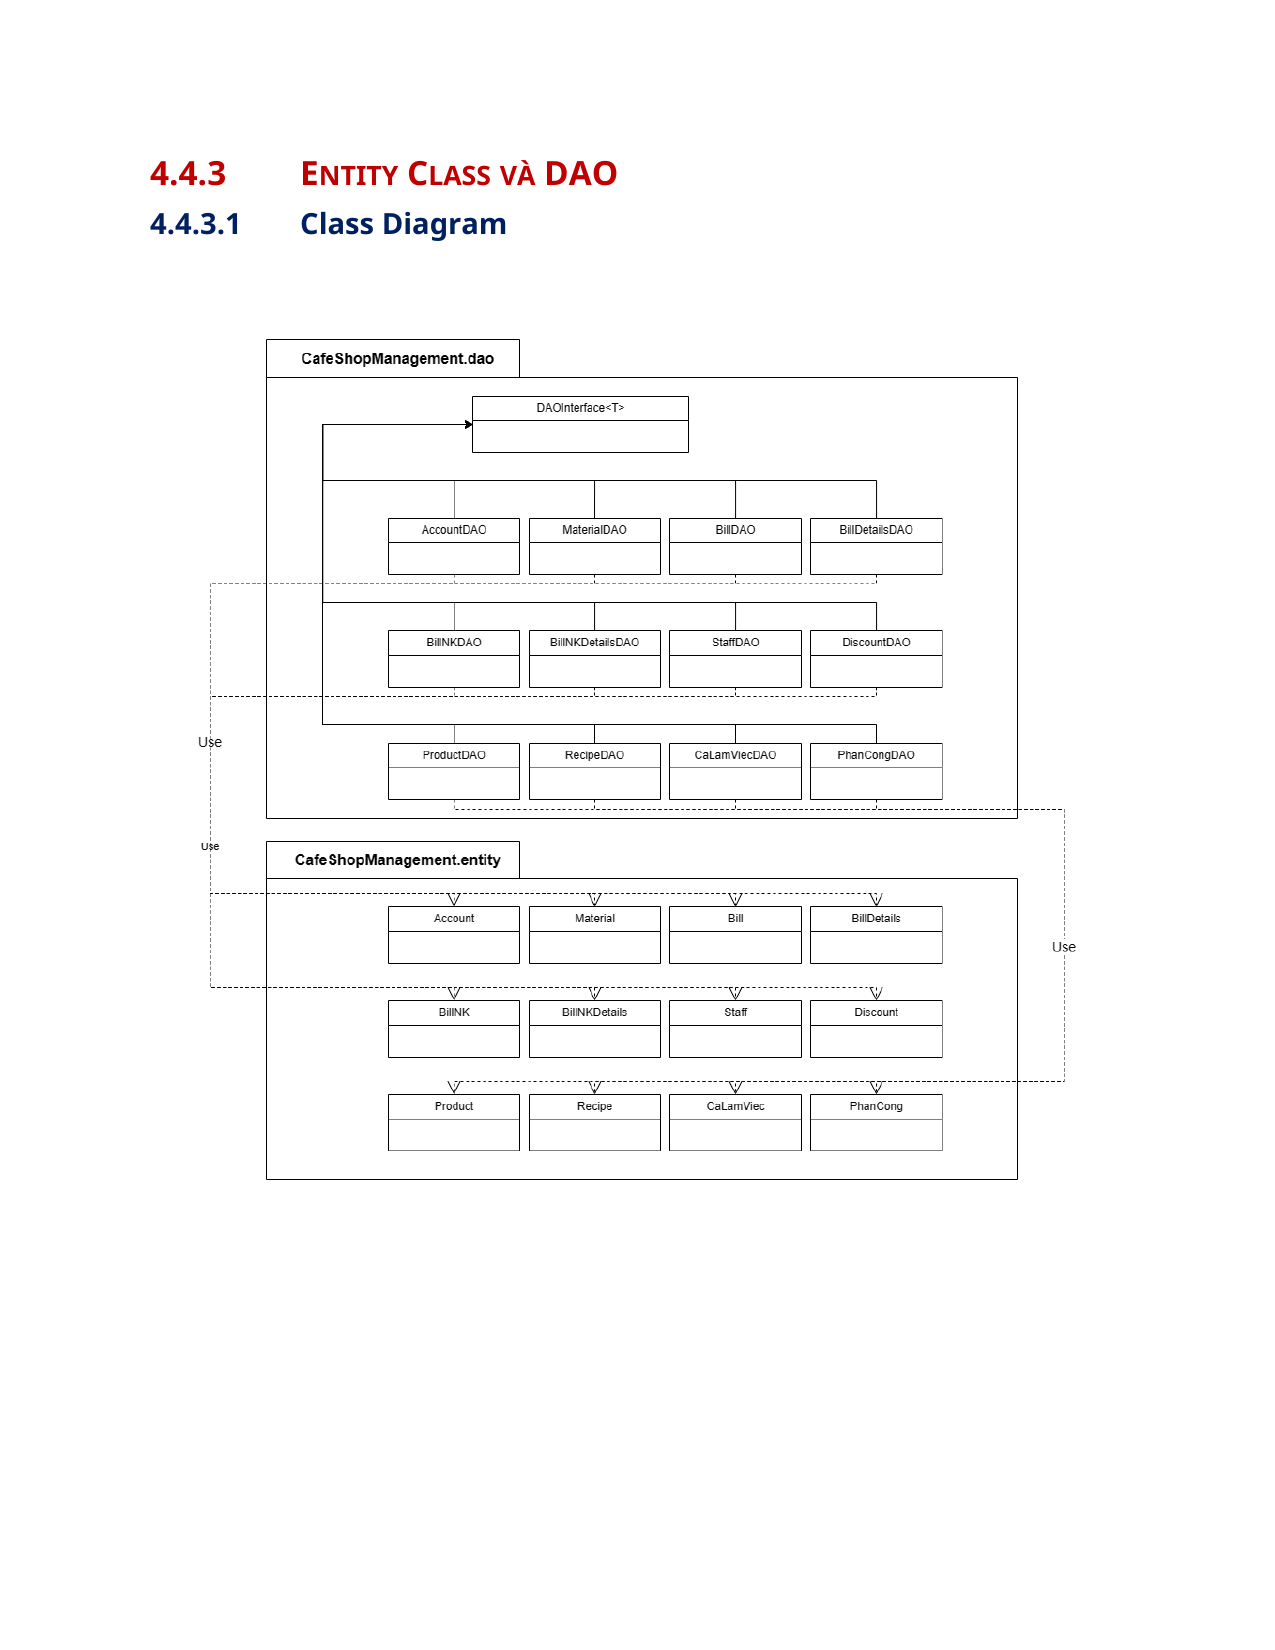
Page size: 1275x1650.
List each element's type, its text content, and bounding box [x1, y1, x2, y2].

subtitle Class Diagram [150, 203, 1125, 243]
picture [150, 292, 1124, 1227]
subtitle Entity Class và DAO [150, 150, 1125, 195]
